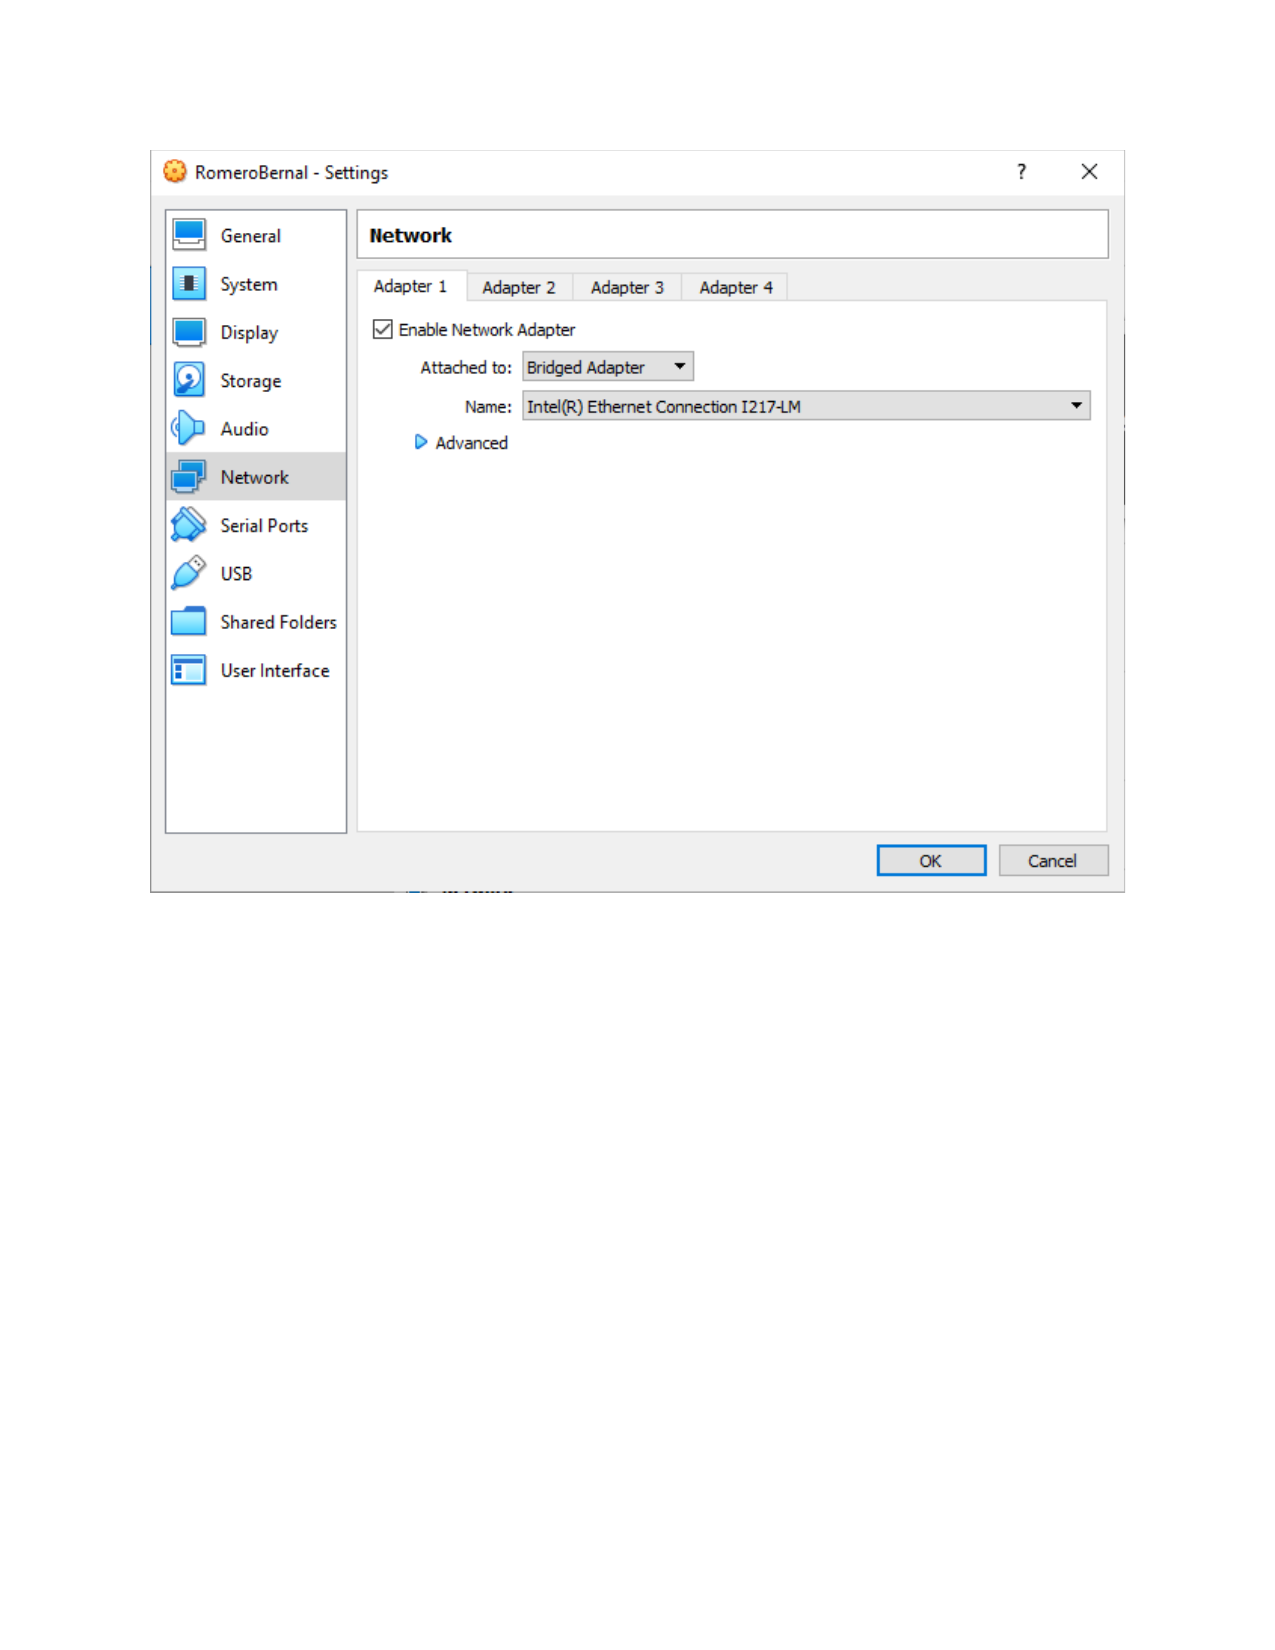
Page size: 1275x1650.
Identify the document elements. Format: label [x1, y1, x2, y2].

picture [150, 150, 1125, 893]
